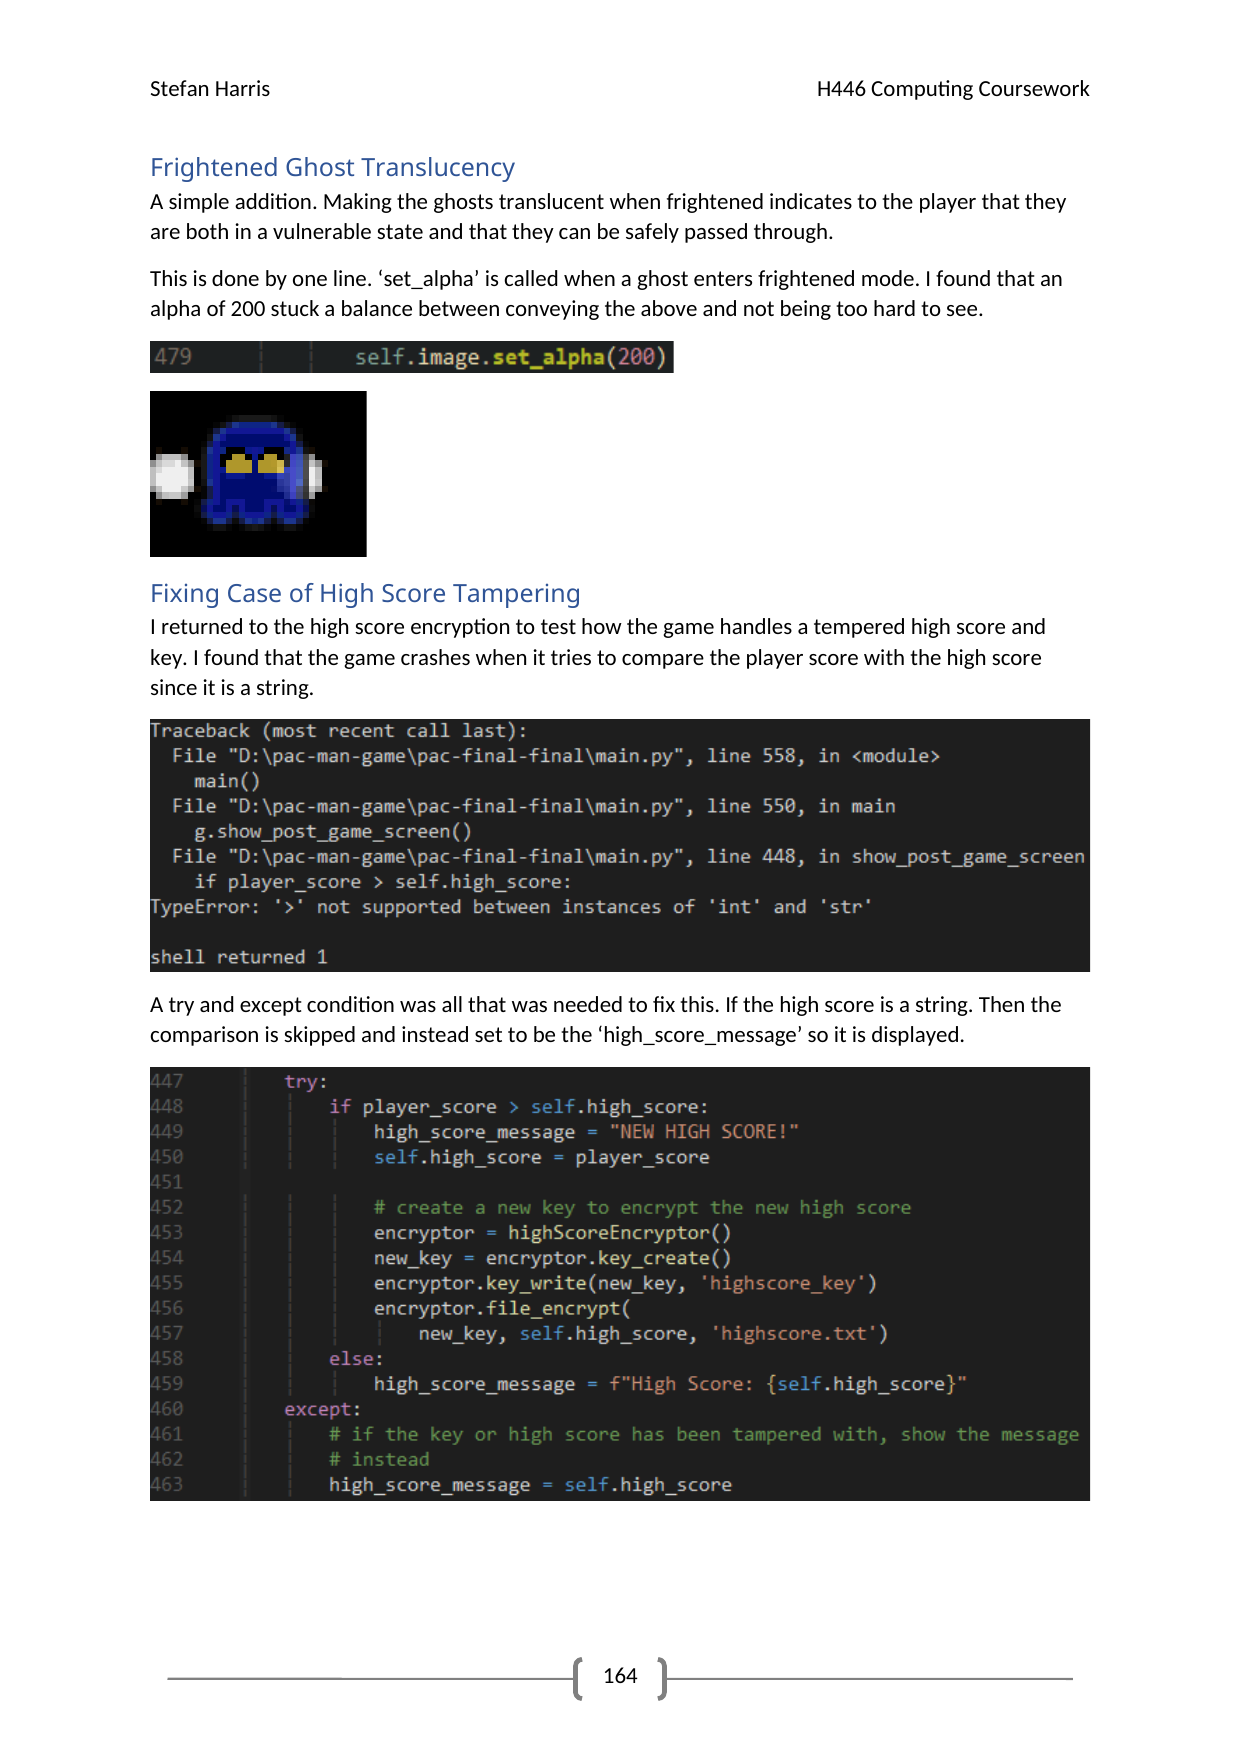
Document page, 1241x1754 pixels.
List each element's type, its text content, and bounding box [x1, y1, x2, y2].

picture [150, 719, 1091, 972]
picture [150, 391, 367, 557]
subtitle Frightened Ghost Translucency [150, 150, 1090, 184]
picture [150, 1067, 1091, 1501]
subtitle Fixing Case of High Score Tampering [150, 576, 1090, 610]
text This is done by one line. ‘set_alpha’ is called when a ghost enters frightened mode. I found that an alpha of 200 stuck a balance between conveying the above and not being too hard to see. [150, 264, 1090, 322]
text A try and except condition was all that was needed to fix this. If the high score is a string. Then the comparison is skipped and instead set to be the ‘high_score_message’ so it is displayed. [150, 990, 1090, 1048]
text I returned to the high score encryption to test how the game handles a tempered high score and key. I found that the game crashes when it tries to compare the player score with the high score since it is a string. [150, 612, 1090, 701]
text A simple addition. Making the ghosts translucent when frightened indicates to the player that they are both in a vulnerable state and that they can be safely passed through. [150, 187, 1090, 245]
picture [150, 341, 674, 373]
